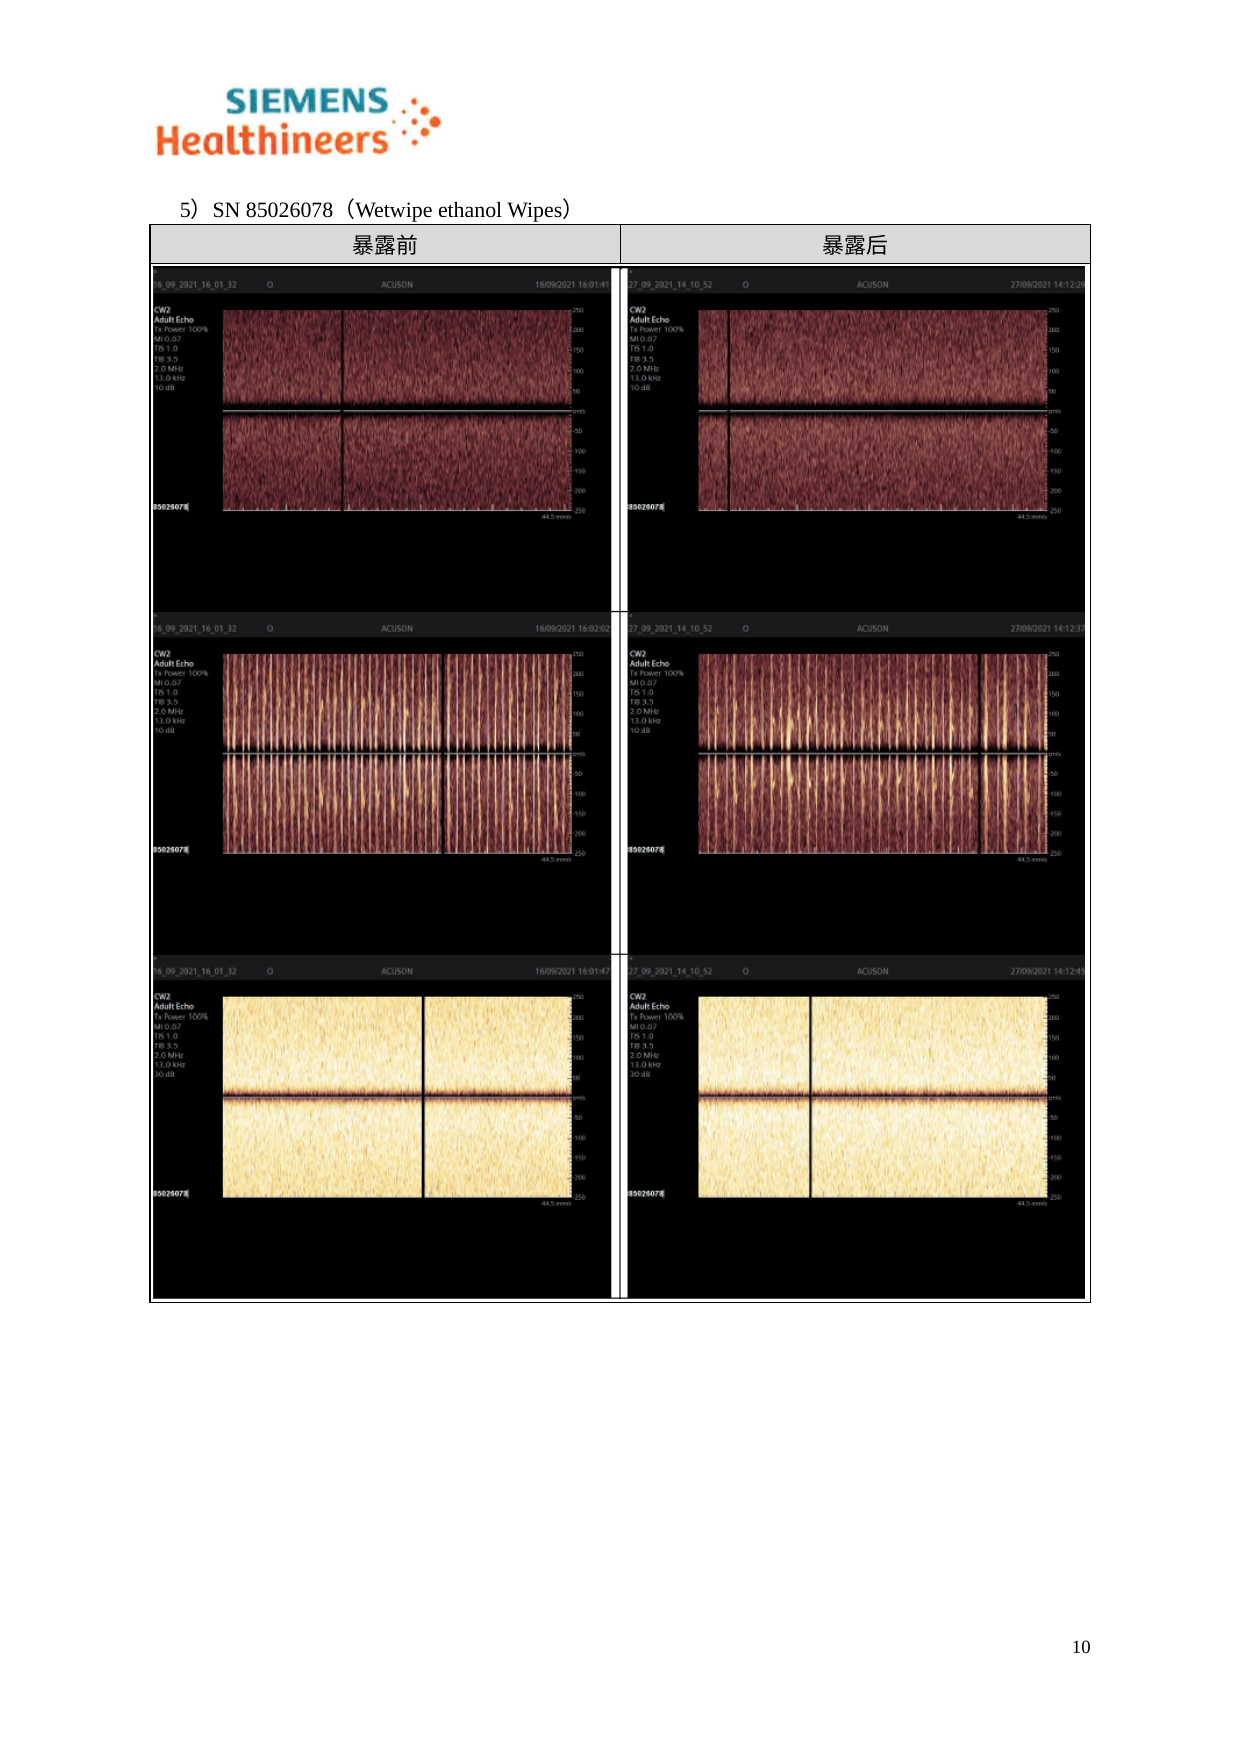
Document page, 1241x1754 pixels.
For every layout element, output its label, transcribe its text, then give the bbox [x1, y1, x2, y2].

table_header 暴露后 [621, 225, 1090, 263]
table_header 暴露前 [151, 225, 620, 263]
text 5）SN 85026078（Wetwipe ethanol Wipes） [150, 192, 1090, 224]
table_cell [151, 264, 1090, 1302]
